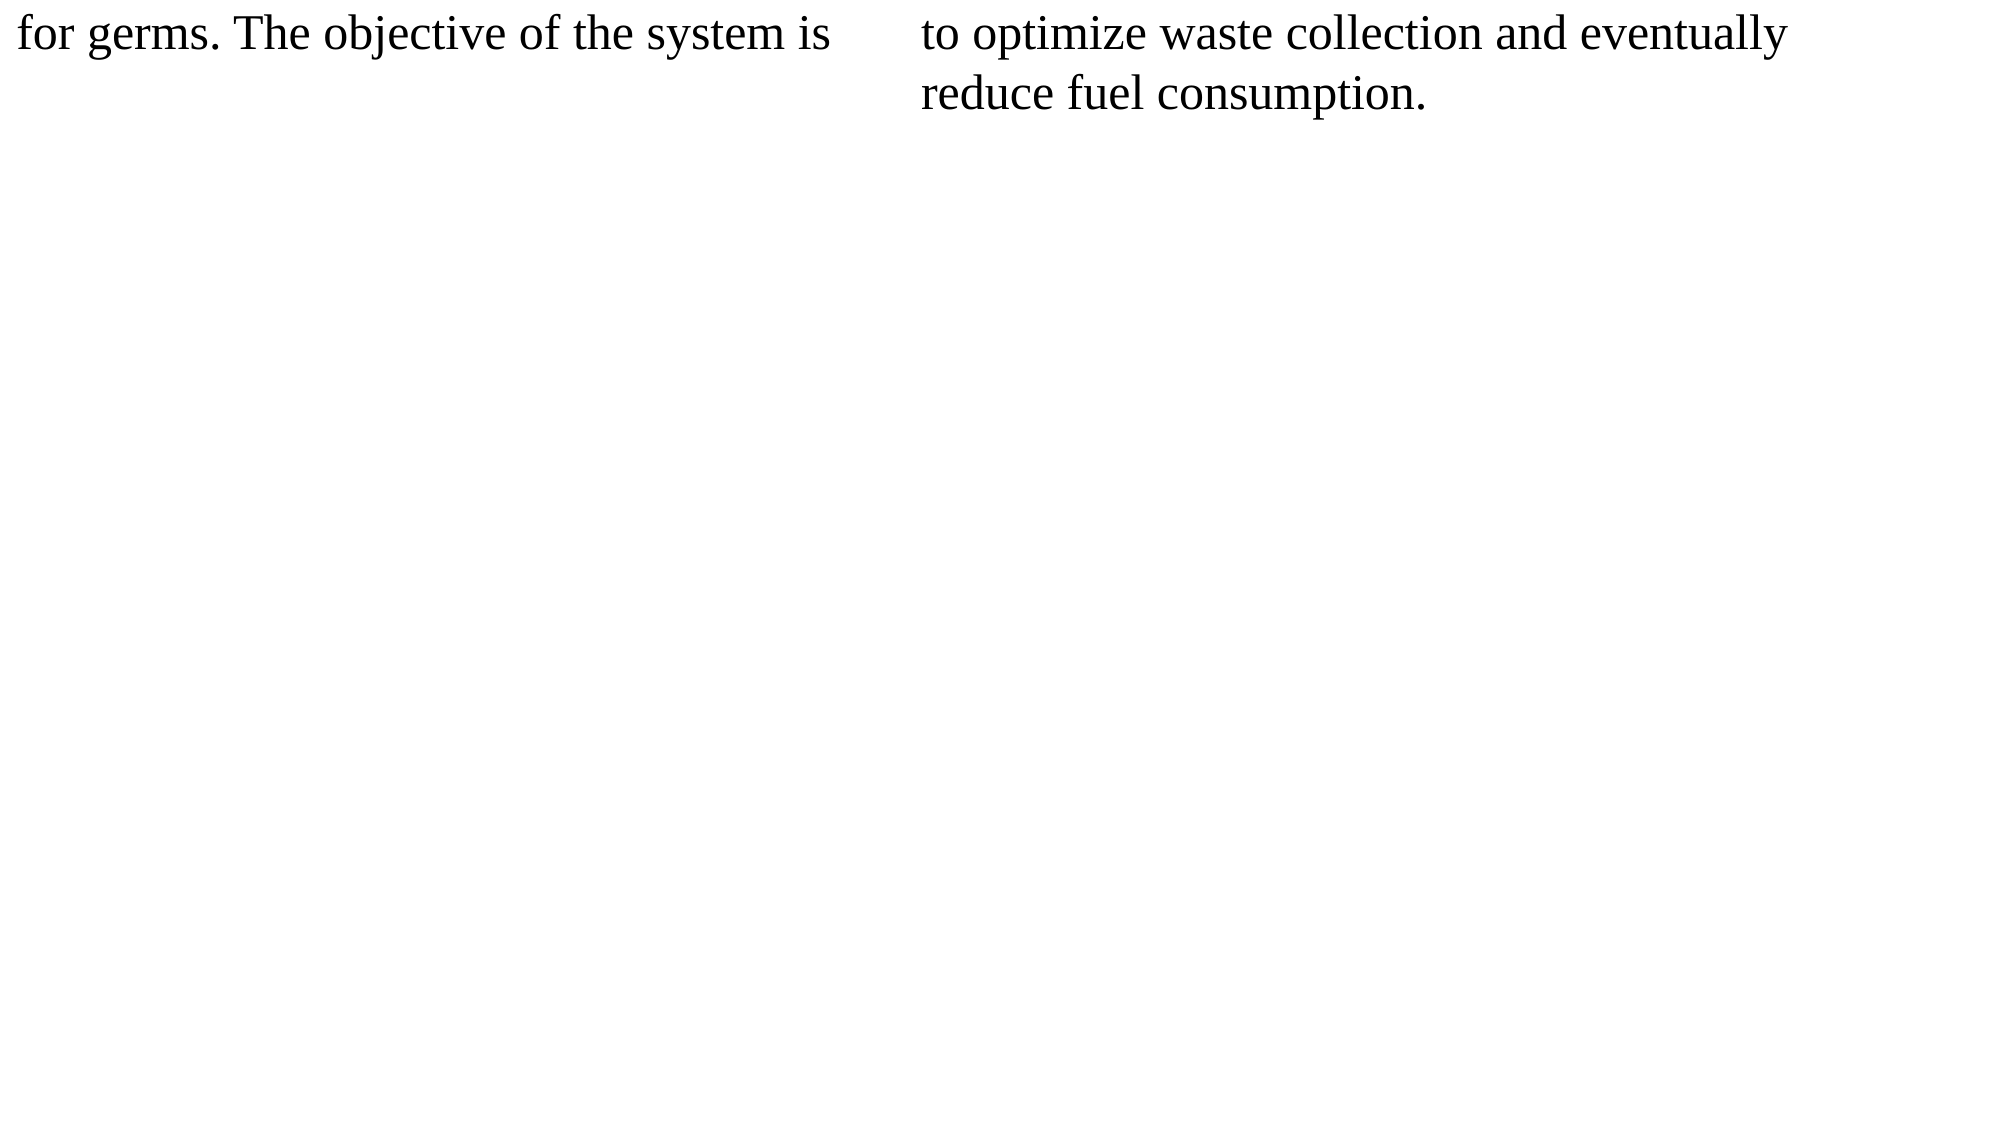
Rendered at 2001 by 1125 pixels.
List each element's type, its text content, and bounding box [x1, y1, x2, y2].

text ABSTRACT Overflowing garbage bins have been one of the causes of concern for the people in developing countries. With increase in population, the scenario of cleanliness with respect to garbage management is degrading massively. With the already prevailing diseases, the open containers are proving to be a breeding place for germs. The objective of the system is to optimize waste collection and eventually reduce fuel consumption. [15, 3, 871, 60]
text ABSTRACT Overflowing garbage bins have been one of the causes of concern for the people in developing countries. With increase in population, the scenario of cleanliness with respect to garbage management is degrading massively. With the already prevailing diseases, the open containers are proving to be a breeding place for germs. The objective of the system is to optimize waste collection and eventually reduce fuel consumption. [920, 3, 1819, 121]
